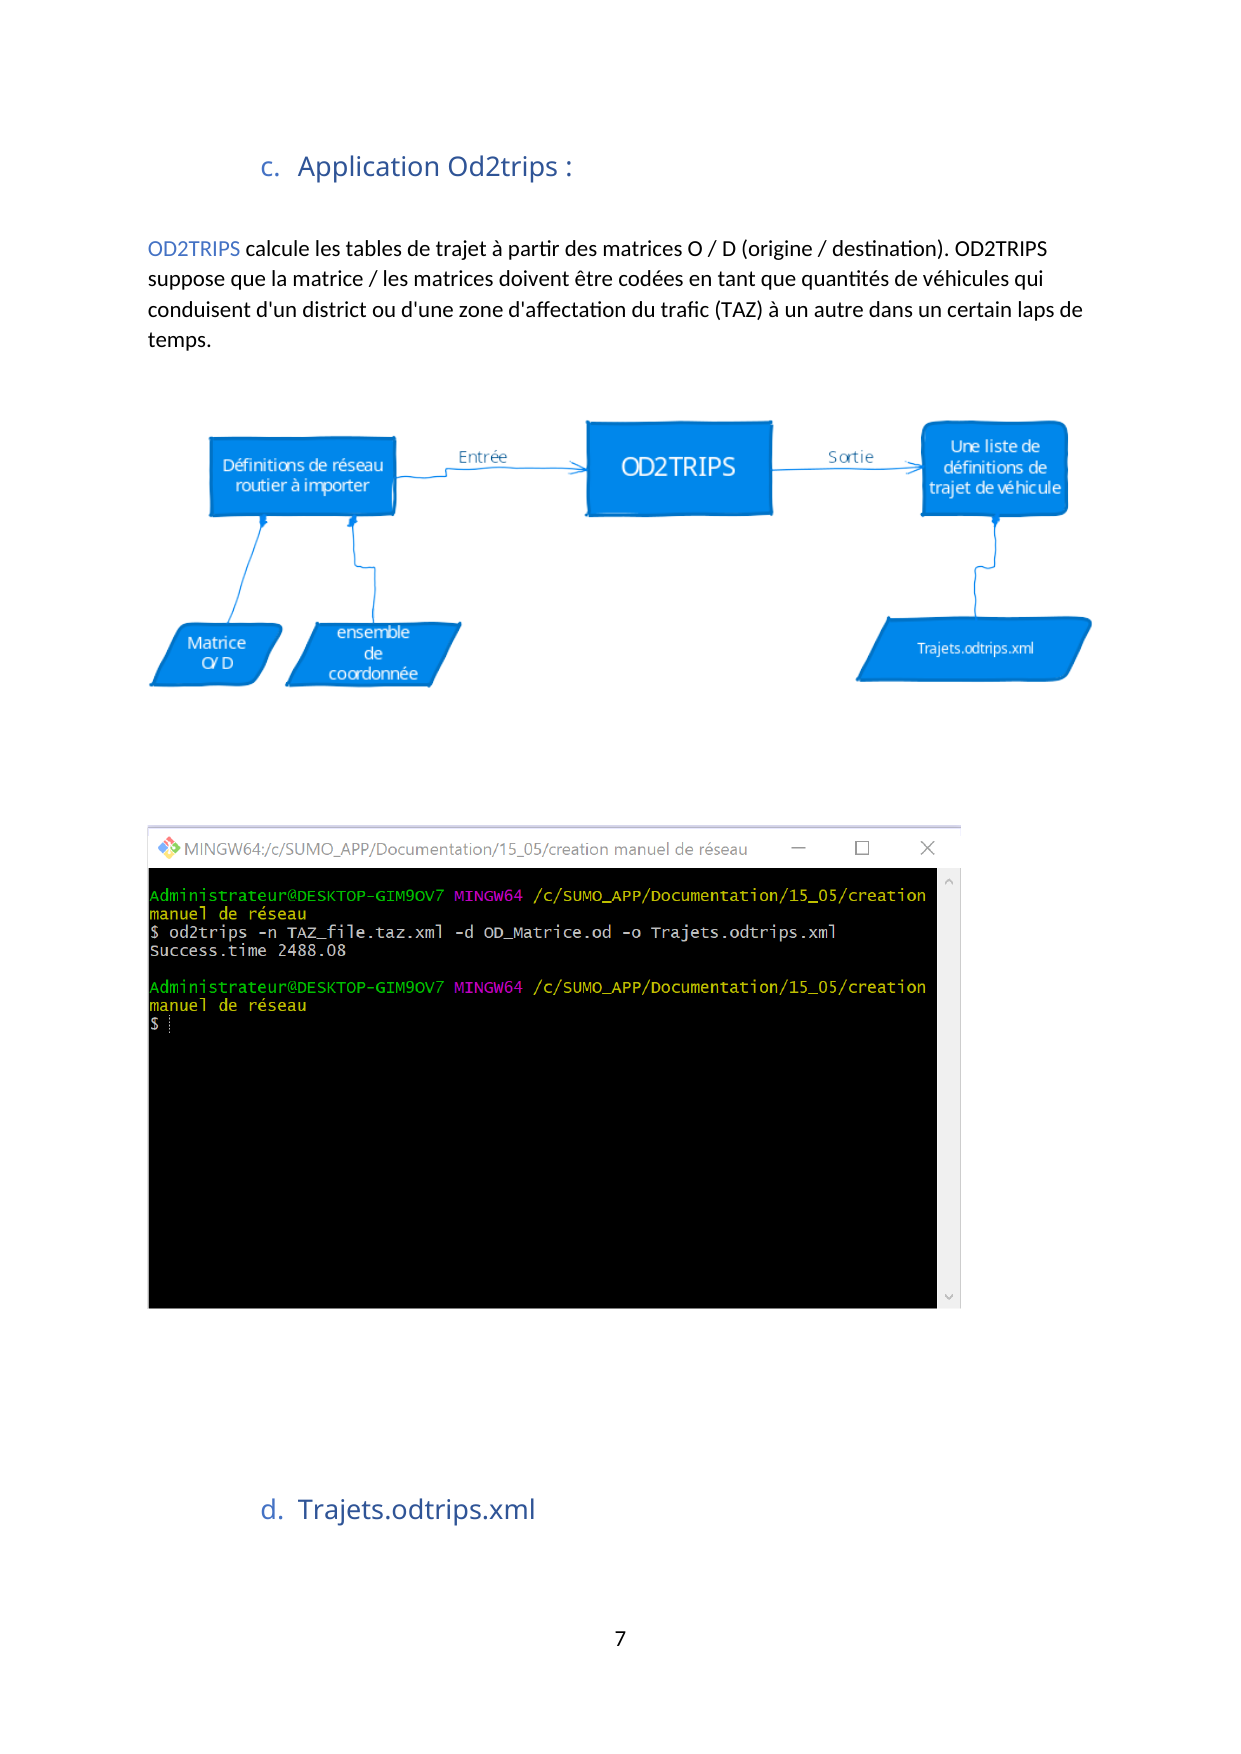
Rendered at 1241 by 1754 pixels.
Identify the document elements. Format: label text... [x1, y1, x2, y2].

picture [147, 825, 961, 1309]
subtitle Trajets.odtrips.xml [260, 1490, 1093, 1527]
subtitle Application Od2trips : [260, 148, 1093, 184]
text OD2TRIPS calcule les tables de trajet à partir des matrices O / D (origine / destination). OD2TRIPS suppose que la matrice / les matrices doivent être codées en tant que quantités de véhicules qui conduisent d'un district ou d'une zone d'affectation du trafic (TAZ) à un autre dans un certain laps de temps. [148, 234, 1093, 353]
